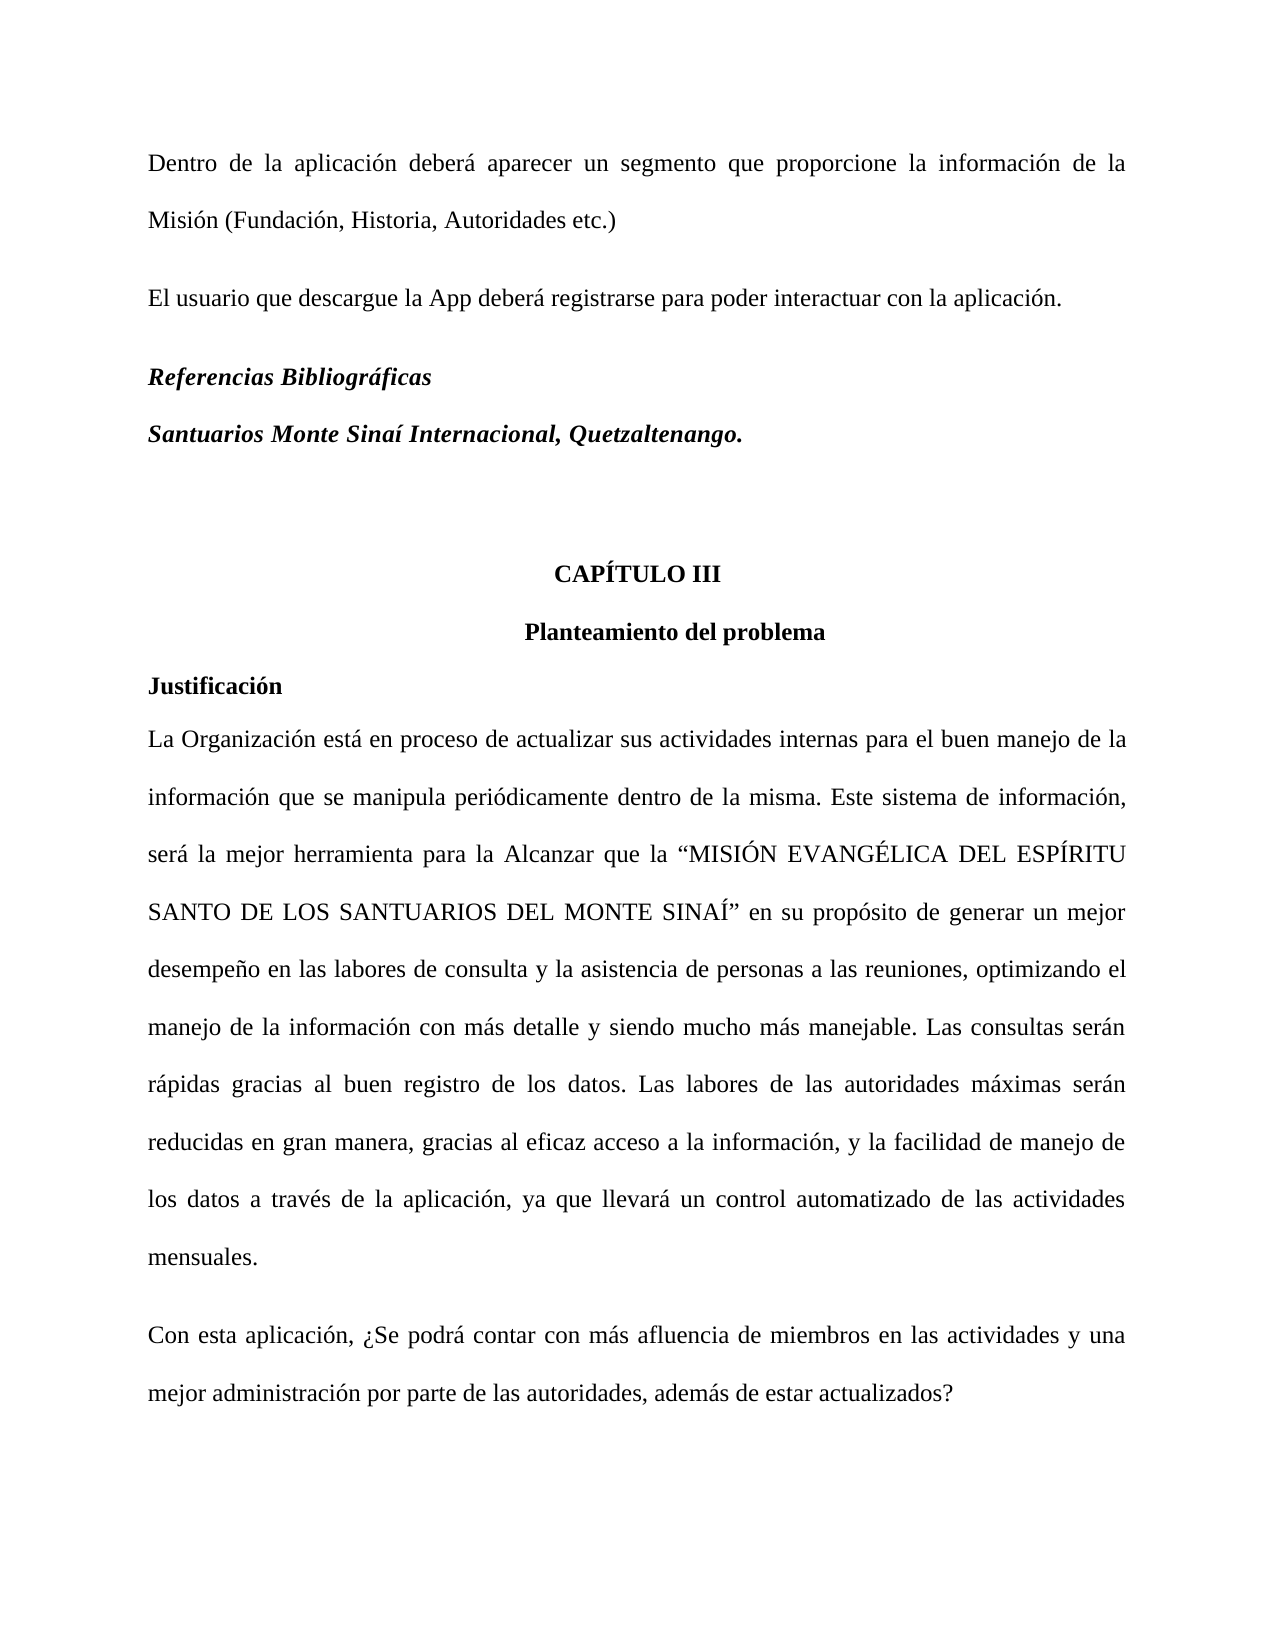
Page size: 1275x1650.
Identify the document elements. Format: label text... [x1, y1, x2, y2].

text Santuarios Monte Sinaí Internacional, Quetzaltenango. [148, 419, 1127, 448]
text Planteamiento del problema [223, 617, 1127, 646]
text Con esta aplicación, ¿Se podrá contar con más afluencia de miembros en las actividades y una mejor administración por parte de las autoridades, además de estar actualizados? [148, 1320, 1127, 1407]
subtitle CAPÍTULO III [148, 559, 1127, 588]
text Referencias Bibliográficas [148, 362, 1127, 391]
text El usuario que descargue la App deberá registrarse para poder interactuar con la aplicación. [148, 283, 1127, 312]
text Justificación [148, 671, 1127, 699]
text Dentro de la aplicación deberá aparecer un segmento que proporcione la información de la Misión (Fundación, Historia, Autoridades etc.) [148, 148, 1127, 234]
text La Organización está en proceso de actualizar sus actividades internas para el buen manejo de la información que se manipula periódicamente dentro de la misma. Este sistema de información, será la mejor herramienta para la Alcanzar que la “MISIÓN EVANGÉLICA DEL ESPÍRITU SANTO DE LOS SANTUARIOS DEL MONTE SINAÍ” en su propósito de generar un mejor desempeño en las labores de consulta y la asistencia de personas a las reuniones, optimizando el manejo de la información con más detalle y siendo mucho más manejable. Las consultas serán rápidas gracias al buen registro de los datos. Las labores de las autoridades máximas serán reducidas en gran manera, gracias al eficaz acceso a la información, y la facilidad de manejo de los datos a través de la aplicación, ya que llevará un control automatizado de las actividades mensuales. [148, 724, 1127, 1271]
